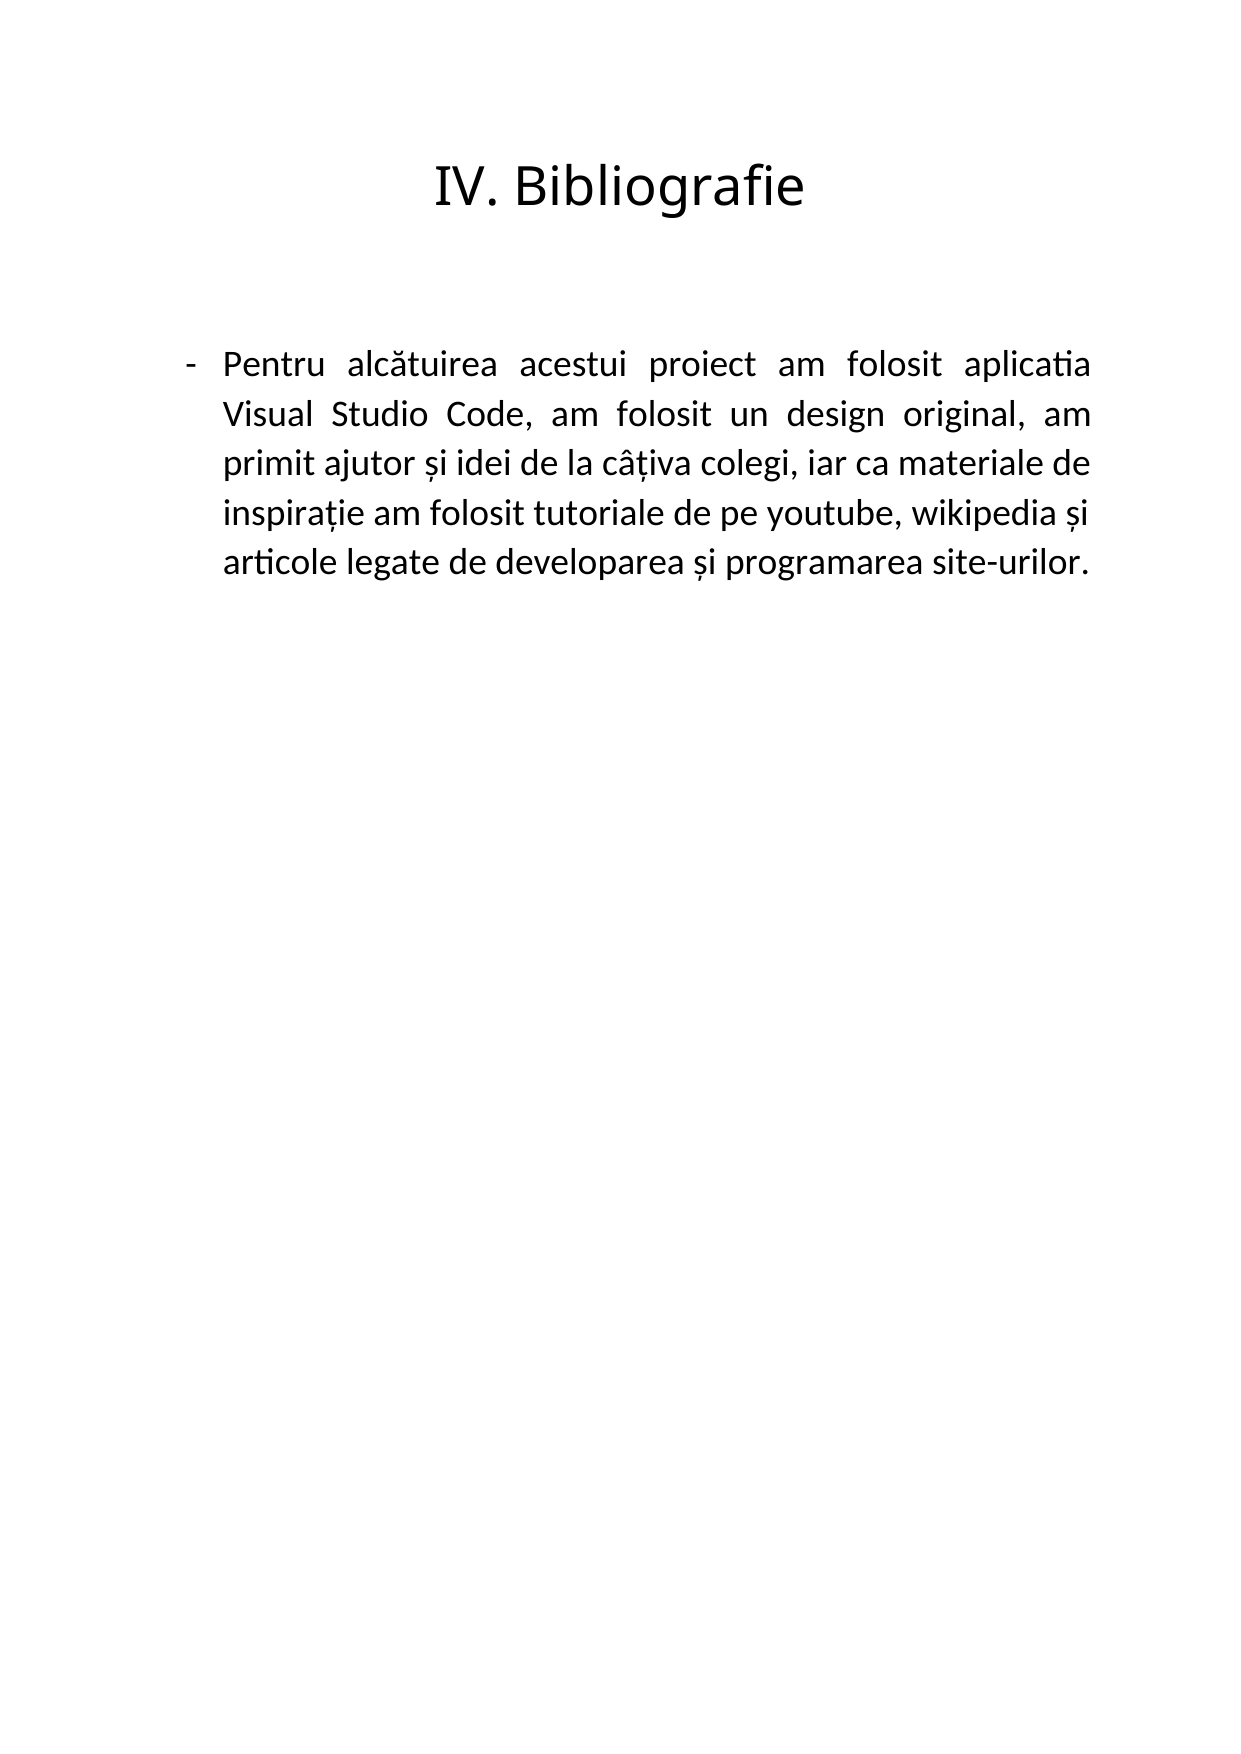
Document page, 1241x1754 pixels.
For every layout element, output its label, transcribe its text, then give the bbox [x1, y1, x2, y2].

text IV. Bibliografie [148, 148, 1093, 221]
list articole legate de developarea și programarea site-urilor. [223, 538, 1093, 584]
list Pentru alcătuirea acestui proiect am folosit aplicatia Visual Studio Code, am folosit un design original, am primit ajutor și idei de la câțiva colegi, iar ca materiale de inspirație am folosit tutoriale de pe youtube, wikipedia și [185, 340, 1093, 534]
